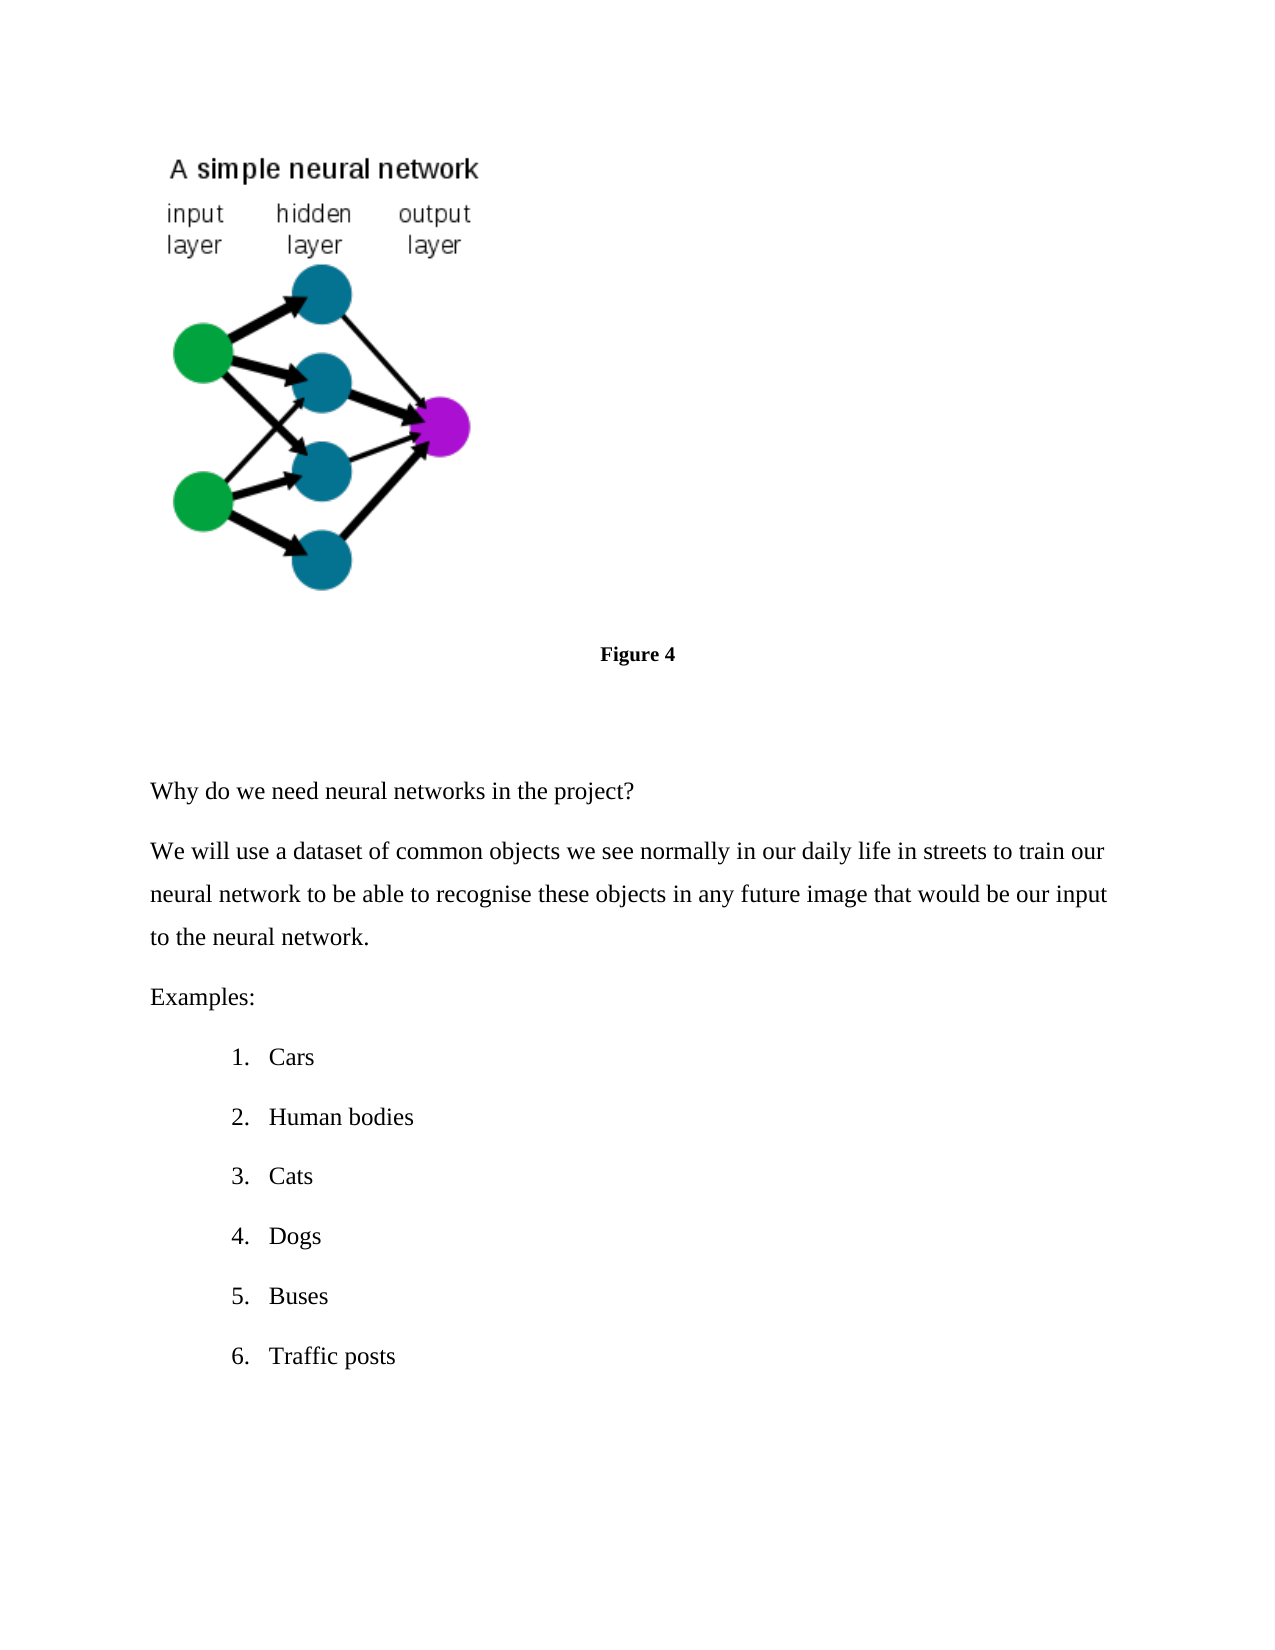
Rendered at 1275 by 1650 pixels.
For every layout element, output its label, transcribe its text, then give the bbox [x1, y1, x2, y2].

list Traffic posts [231, 1341, 1125, 1369]
text We will use a dataset of common objects we see normally in our daily life in streets to train our neural network to be able to recognise these objects in any future image that would be our input to the neural network. [150, 836, 1125, 951]
list Dogs [231, 1221, 1125, 1250]
list Buses [231, 1281, 1125, 1310]
text Examples: [150, 982, 1125, 1011]
picture [150, 150, 494, 608]
list Cars [231, 1042, 1125, 1071]
list Cats [231, 1161, 1125, 1190]
list Human bodies [231, 1102, 1125, 1130]
text Why do we need neural networks in the project? [150, 776, 1125, 805]
